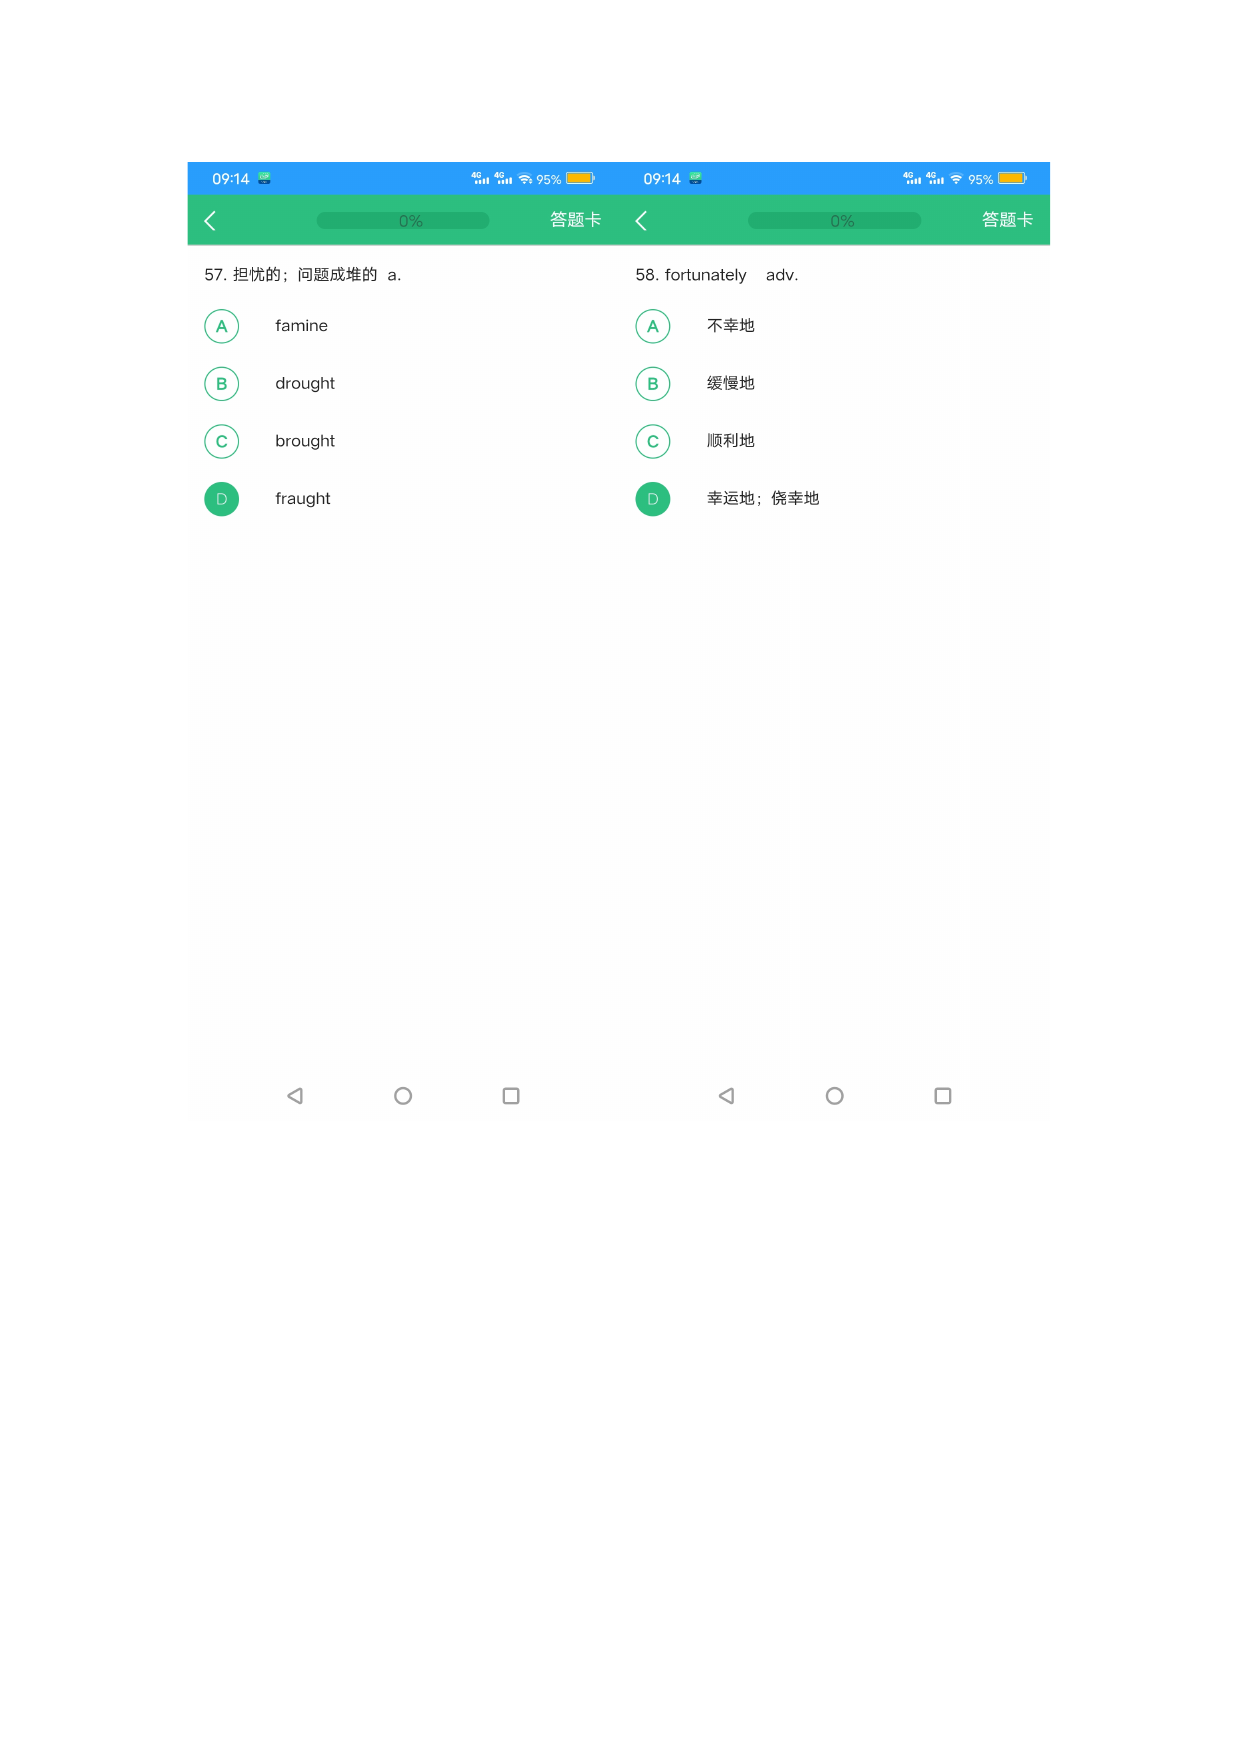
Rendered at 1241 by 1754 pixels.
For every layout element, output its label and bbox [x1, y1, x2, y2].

picture [187, 162, 1050, 1121]
